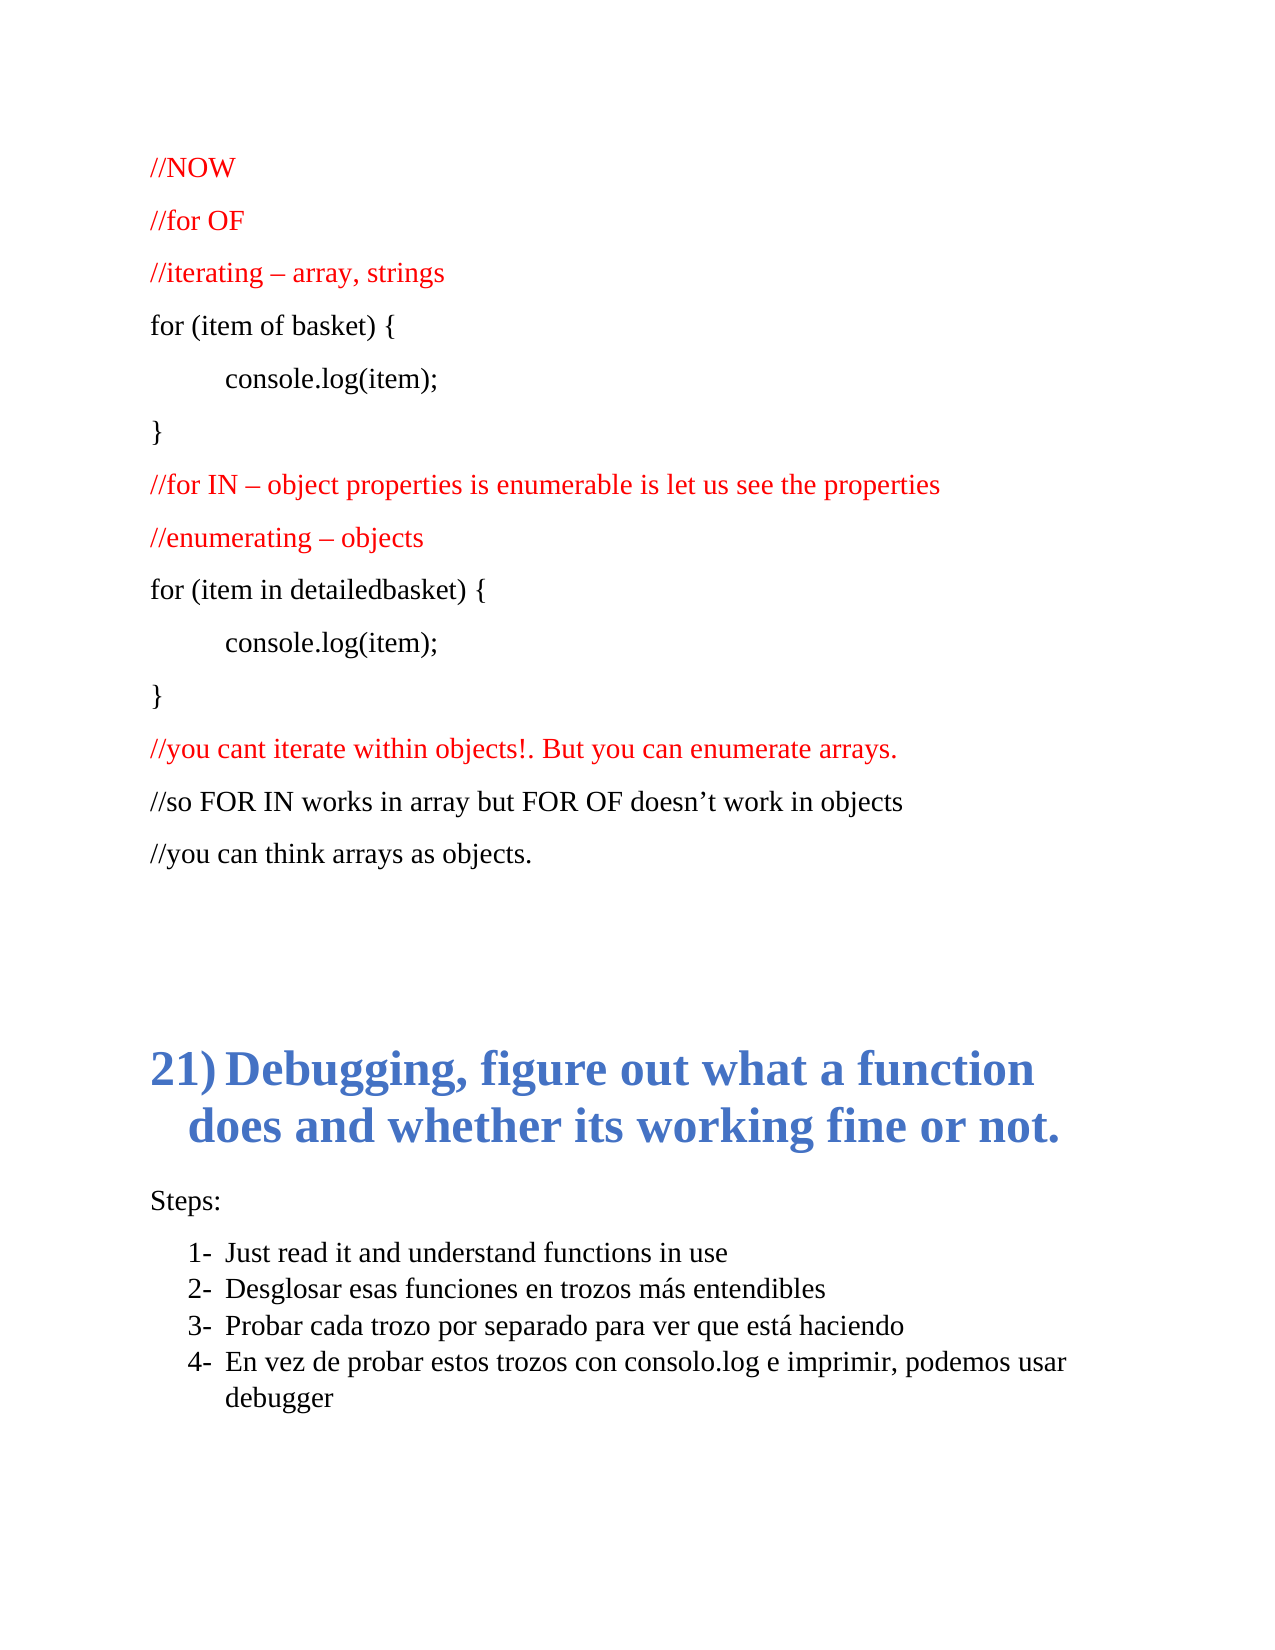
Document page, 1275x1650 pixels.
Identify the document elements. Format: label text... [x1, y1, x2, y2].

list Just read it and understand functions in use [187, 1236, 1125, 1269]
text //you cant iterate within objects!. But you can enumerate arrays. [150, 731, 1125, 764]
text //for IN – object properties is enumerable is let us see the properties [150, 467, 1125, 500]
list En vez de probar estos trozos con consolo.log e imprimir, podemos usar debugger [187, 1344, 1125, 1414]
subtitle Debugging, figure out what a function does and whether its working fine or not. [150, 1038, 1125, 1153]
text for (item in detailedbasket) { [150, 572, 1125, 606]
list Desglosar esas funciones en trozos más entendibles [187, 1272, 1125, 1305]
text //you can think arrays as objects. [150, 837, 1125, 870]
text //so FOR IN works in array but FOR OF doesn’t work in objects [150, 784, 1125, 817]
text } [150, 678, 1125, 712]
text //NOW [150, 150, 1125, 183]
text } [150, 414, 1125, 448]
text //enumerating – objects [150, 520, 1125, 553]
text console.log(item); [150, 625, 1125, 659]
text Steps: [150, 1183, 1125, 1216]
text console.log(item); [150, 361, 1125, 395]
text for (item of basket) { [150, 308, 1125, 342]
list Probar cada trozo por separado para ver que está haciendo [187, 1308, 1125, 1341]
text //iterating – array, strings [150, 256, 1125, 289]
text //for OF [150, 203, 1125, 236]
